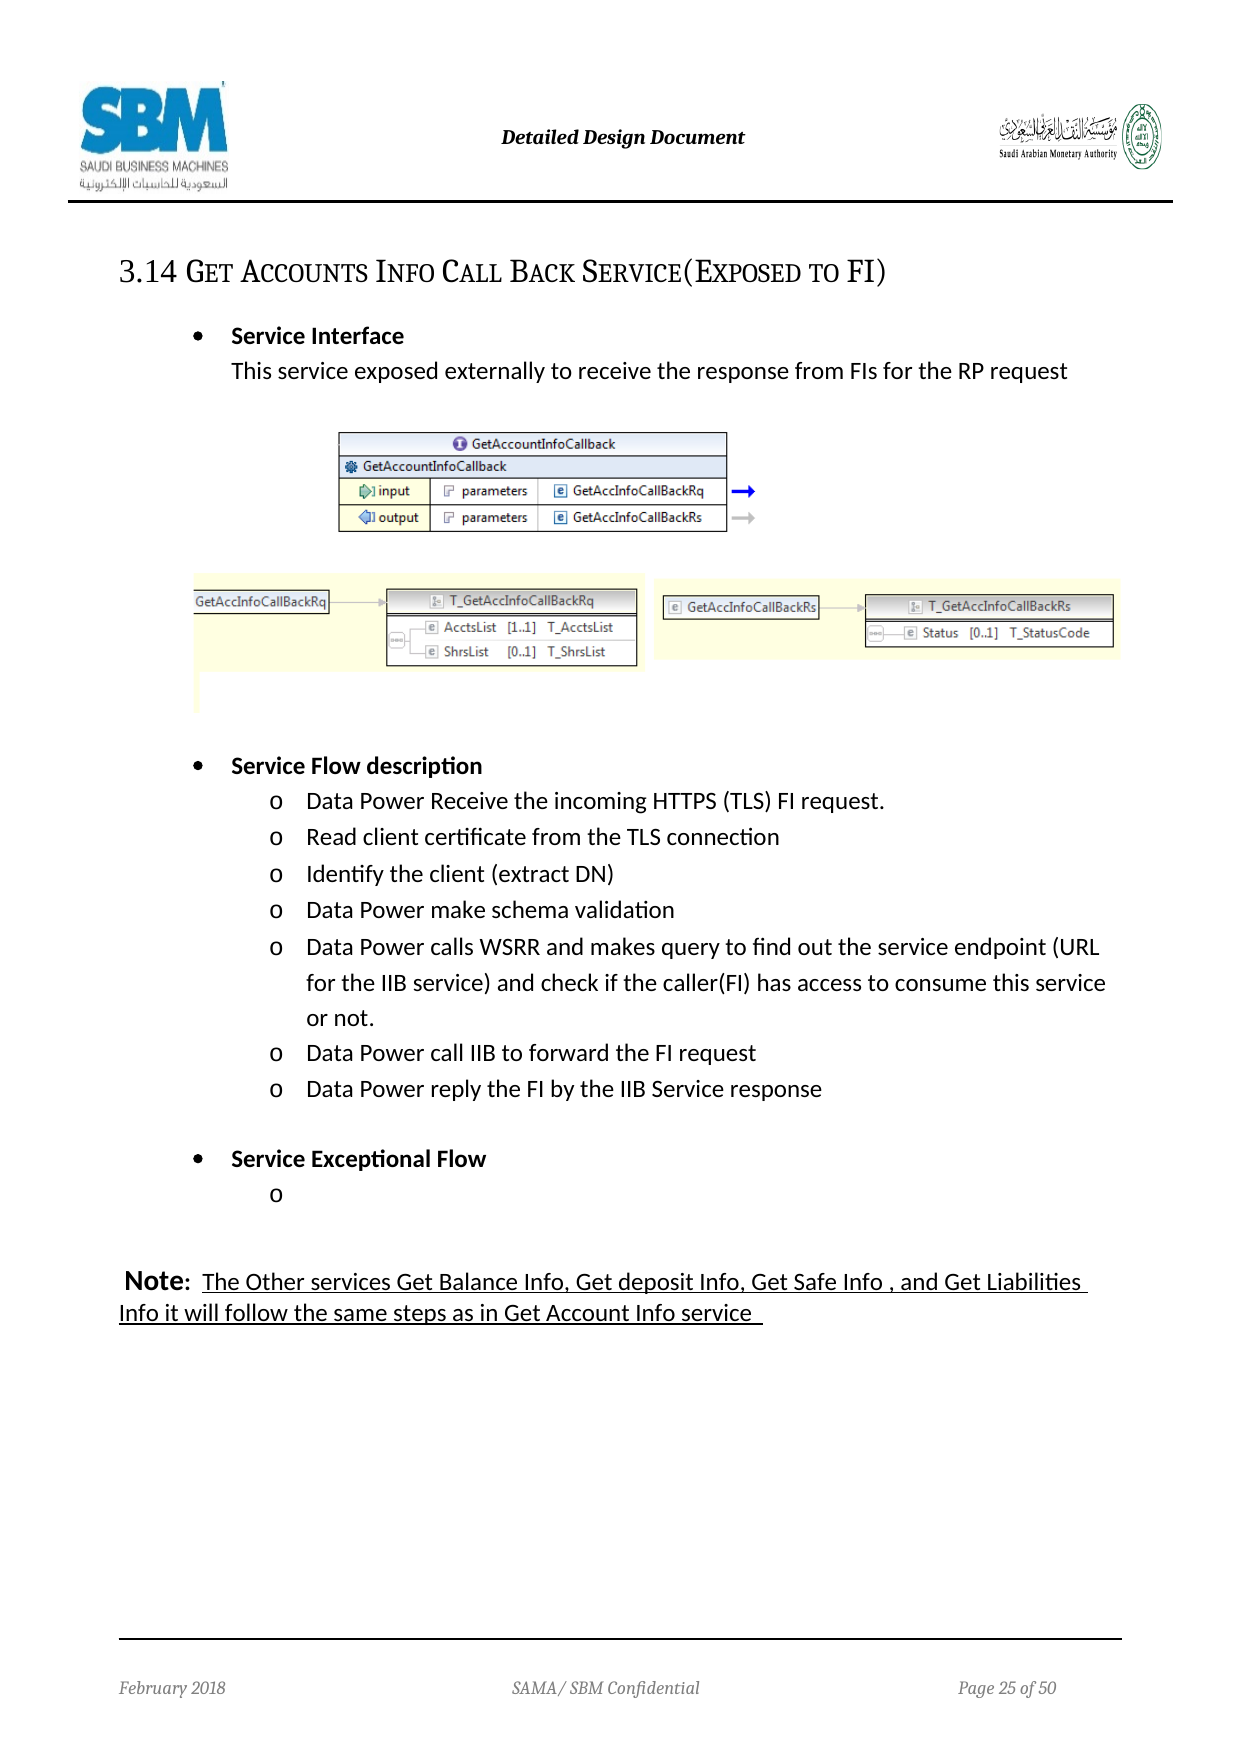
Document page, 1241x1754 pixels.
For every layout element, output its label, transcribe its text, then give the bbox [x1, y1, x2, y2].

list Data Power Receive the incoming HTTPS (TLS) FI request. [268, 785, 1122, 817]
picture [998, 100, 1162, 175]
list Service Exceptional Flow [193, 1143, 1122, 1174]
text Note: The Other services Get Balance Info, Get deposit Info, Get Safe Info , and Get Liabilities Info it will follow the same steps as in Get Account Info service [118, 1262, 1122, 1328]
picture [193, 411, 1135, 713]
list This service exposed externally to receive the response from FIs for the RP request [231, 355, 1122, 386]
list Service Interface [193, 320, 1122, 351]
list Data Power call IIB to forward the FI request [268, 1037, 1122, 1069]
list Data Power make schema validation [268, 894, 1122, 926]
picture [78, 81, 229, 194]
list Identify the client (extract DN) [268, 858, 1122, 890]
list Data Power reply the FI by the IIB Service response [268, 1074, 1122, 1105]
subtitle Get Accounts Info Call Back Service(Exposed to FI) [118, 251, 1122, 290]
list Service Flow description [193, 750, 1122, 781]
list Read client certificate from the TLS connection [268, 822, 1122, 853]
list Data Power calls WSRR and makes query to find out the service endpoint (URL for the IIB service) and check if the caller(FI) has access to consume this service or not. [268, 931, 1122, 1033]
